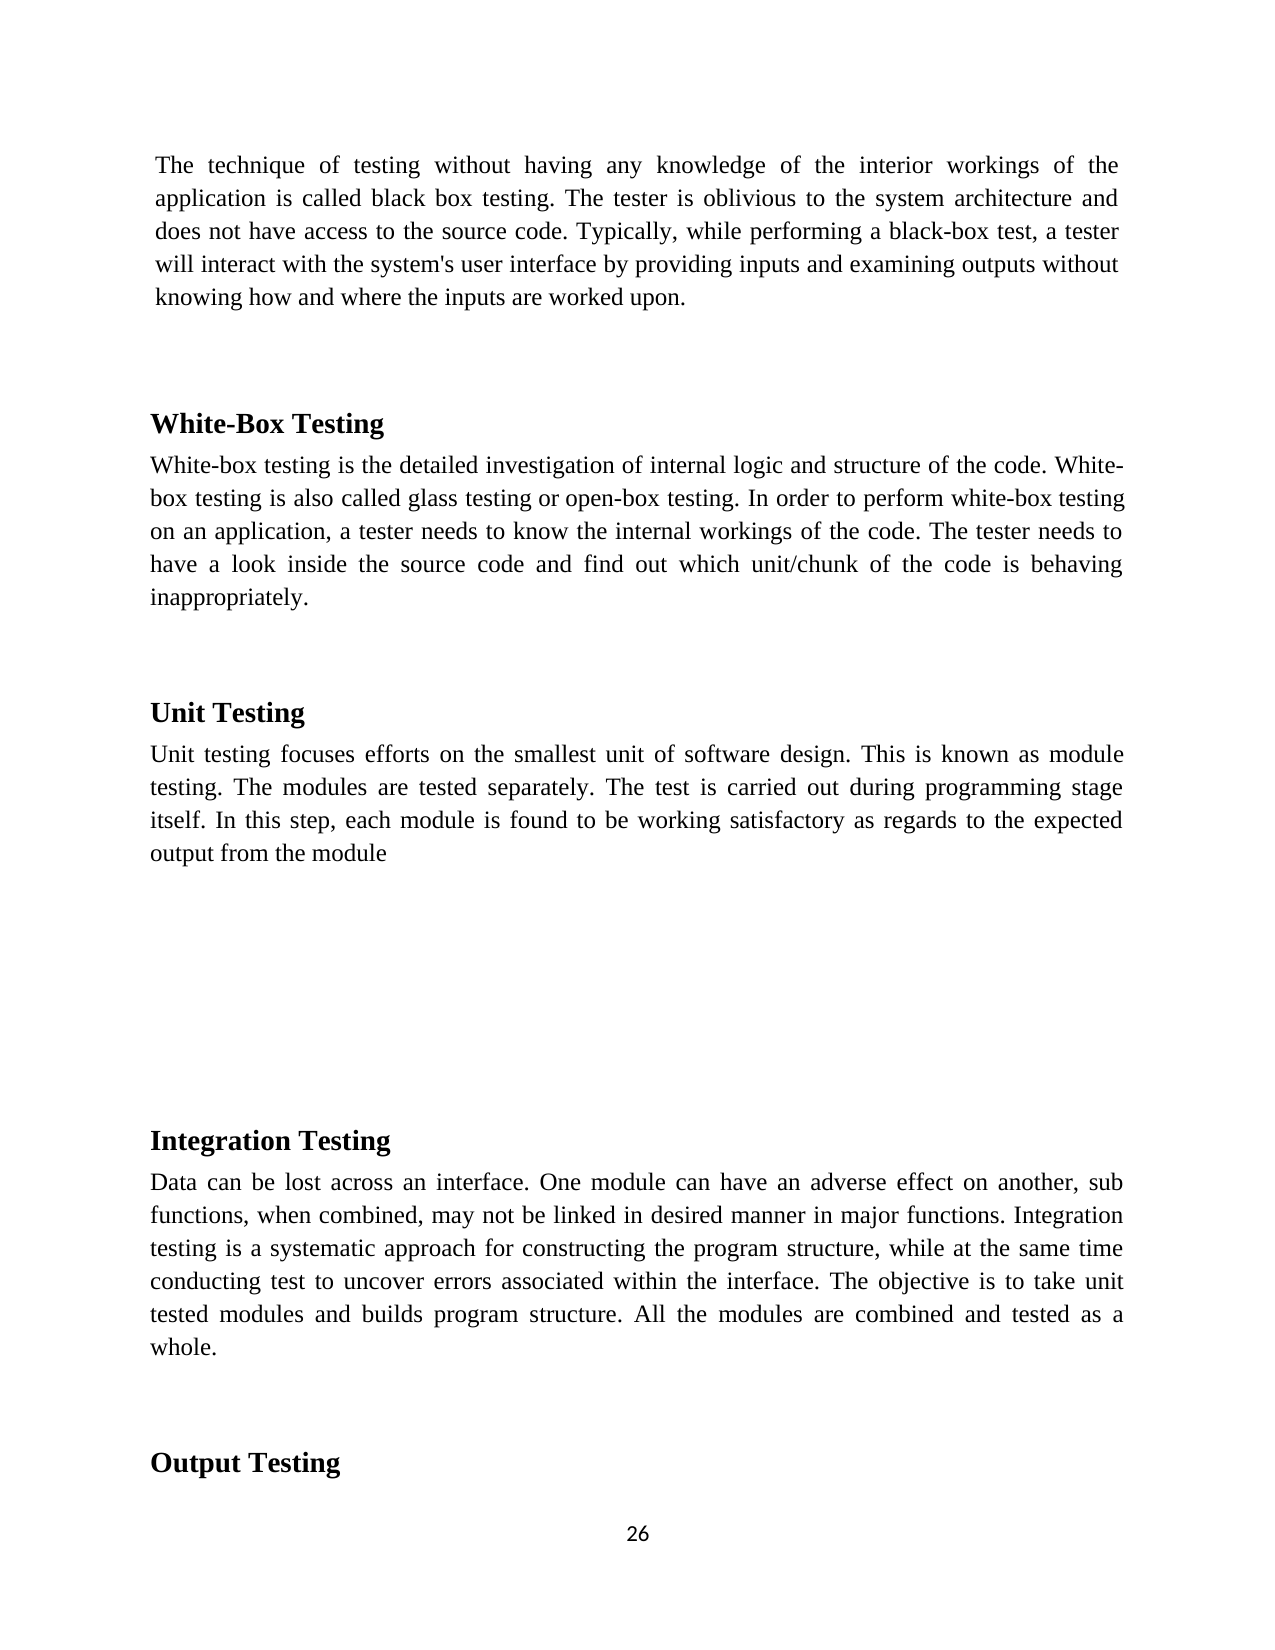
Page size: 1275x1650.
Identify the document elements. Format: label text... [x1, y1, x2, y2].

text Output Testing [150, 1445, 1120, 1479]
text Unit testing focuses efforts on the smallest unit of software design. This is known as module testing. The modules are tested separately. The test is carried out during programming stage itself. In this step, each module is found to be working satisfactory as regards to the expected output from the module [150, 739, 1125, 867]
text White-box testing is the detailed investigation of internal logic and structure of the code. White-box testing is also called glass testing or open-box testing. In order to perform white-box testing on an application, a tester needs to know the internal workings of the code. The tester needs to have a look inside the source code and find out which unit/chunk of the code is behaving inappropriately. [150, 450, 1125, 611]
text Integration Testing [150, 1123, 1120, 1157]
text Data can be lost across an interface. One module can have an adverse effect on another, sub functions, when combined, may not be linked in desired manner in major functions. Integration testing is a systematic approach for constructing the program structure, while at the same time conducting test to uncover errors associated within the interface. The objective is to take unit tested modules and builds program structure. All the modules are combined and tested as a whole. [150, 1167, 1125, 1361]
text Unit Testing [150, 695, 1120, 729]
text The technique of testing without having any knowledge of the interior workings of the application is called black box testing. The tester is oblivious to the system architecture and does not have access to the source code. Typically, while performing a black-box test, a tester will interact with the system's user interface by providing inputs and examining outputs without knowing how and where the inputs are worked upon. [155, 150, 1120, 311]
text White-Box Testing [150, 406, 1120, 440]
